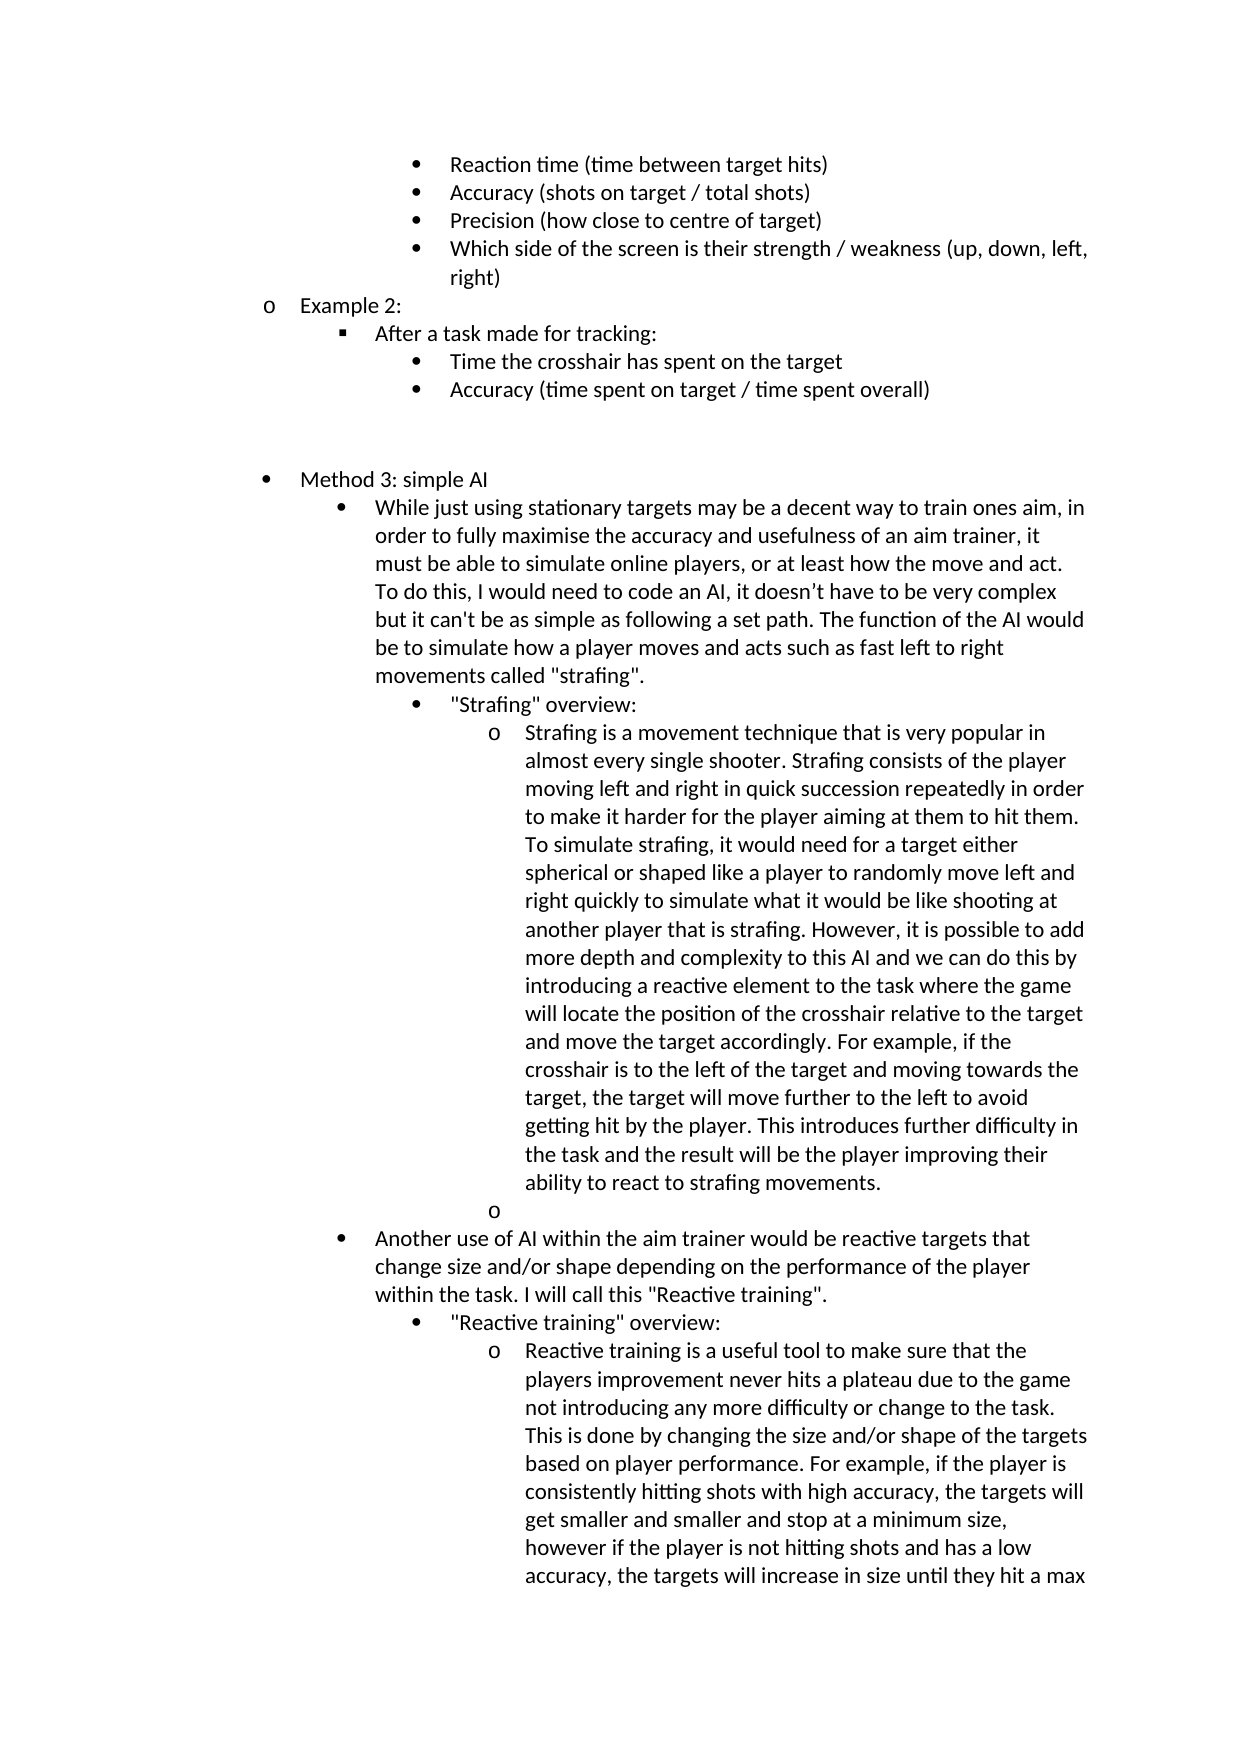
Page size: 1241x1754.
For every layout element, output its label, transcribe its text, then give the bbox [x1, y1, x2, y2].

list Reaction time (time between target hits) [412, 150, 1090, 178]
list Method 3: simple AI [262, 464, 1090, 493]
list Accuracy (shots on target / total shots) [412, 178, 1090, 206]
list Time the crosshair has spent on the target [412, 347, 1090, 375]
list Example 2: [262, 291, 1090, 319]
list While just using stationary targets may be a decent way to train ones aim, in order to fully maximise the accuracy and usefulness of an aim trainer, it must be able to simulate online players, or at least how the move and act. To do this, I would need to code an AI, it doesn’t have to be very complex but it can't be as simple as following a set path. The function of the AI would be to simulate how a player moves and acts such as fast left to right movements called "strafing". [337, 493, 1090, 689]
list Which side of the screen is their strength / weakness (up, down, left, right) [412, 234, 1090, 291]
list Another use of AI within the aim trainer would be reactive targets that change size and/or shape depending on the performance of the player within the task. I will call this "Reactive training". [337, 1224, 1090, 1308]
list Strafing is a movement technique that is very popular in almost every single shooter. Strafing consists of the player moving left and right in quick succession repeatedly in order to make it harder for the player aiming at them to hit them. To simulate strafing, it would need for a target either spherical or shaped like a player to randomly move left and right quickly to simulate what it would be like shooting at another player that is strafing. However, it is possible to add more depth and complexity to this AI and we can do this by introducing a reactive element to the task where the game will locate the position of the crosshair relative to the target and move the target accordingly. For example, if the crosshair is to the left of the target and moving towards the target, the target will move further to the left to avoid getting hit by the player. This introduces further difficulty in the task and the result will be the player improving their ability to react to strafing movements. [487, 718, 1090, 1196]
list "Strafing" overview: [412, 689, 1090, 718]
list "Reactive training" overview: [412, 1308, 1090, 1336]
list After a task made for tracking: [337, 319, 1090, 347]
list Accuracy (time spent on target / time spent overall) [412, 375, 1090, 403]
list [487, 1336, 1090, 1589]
list Precision (how close to centre of target) [412, 206, 1090, 234]
